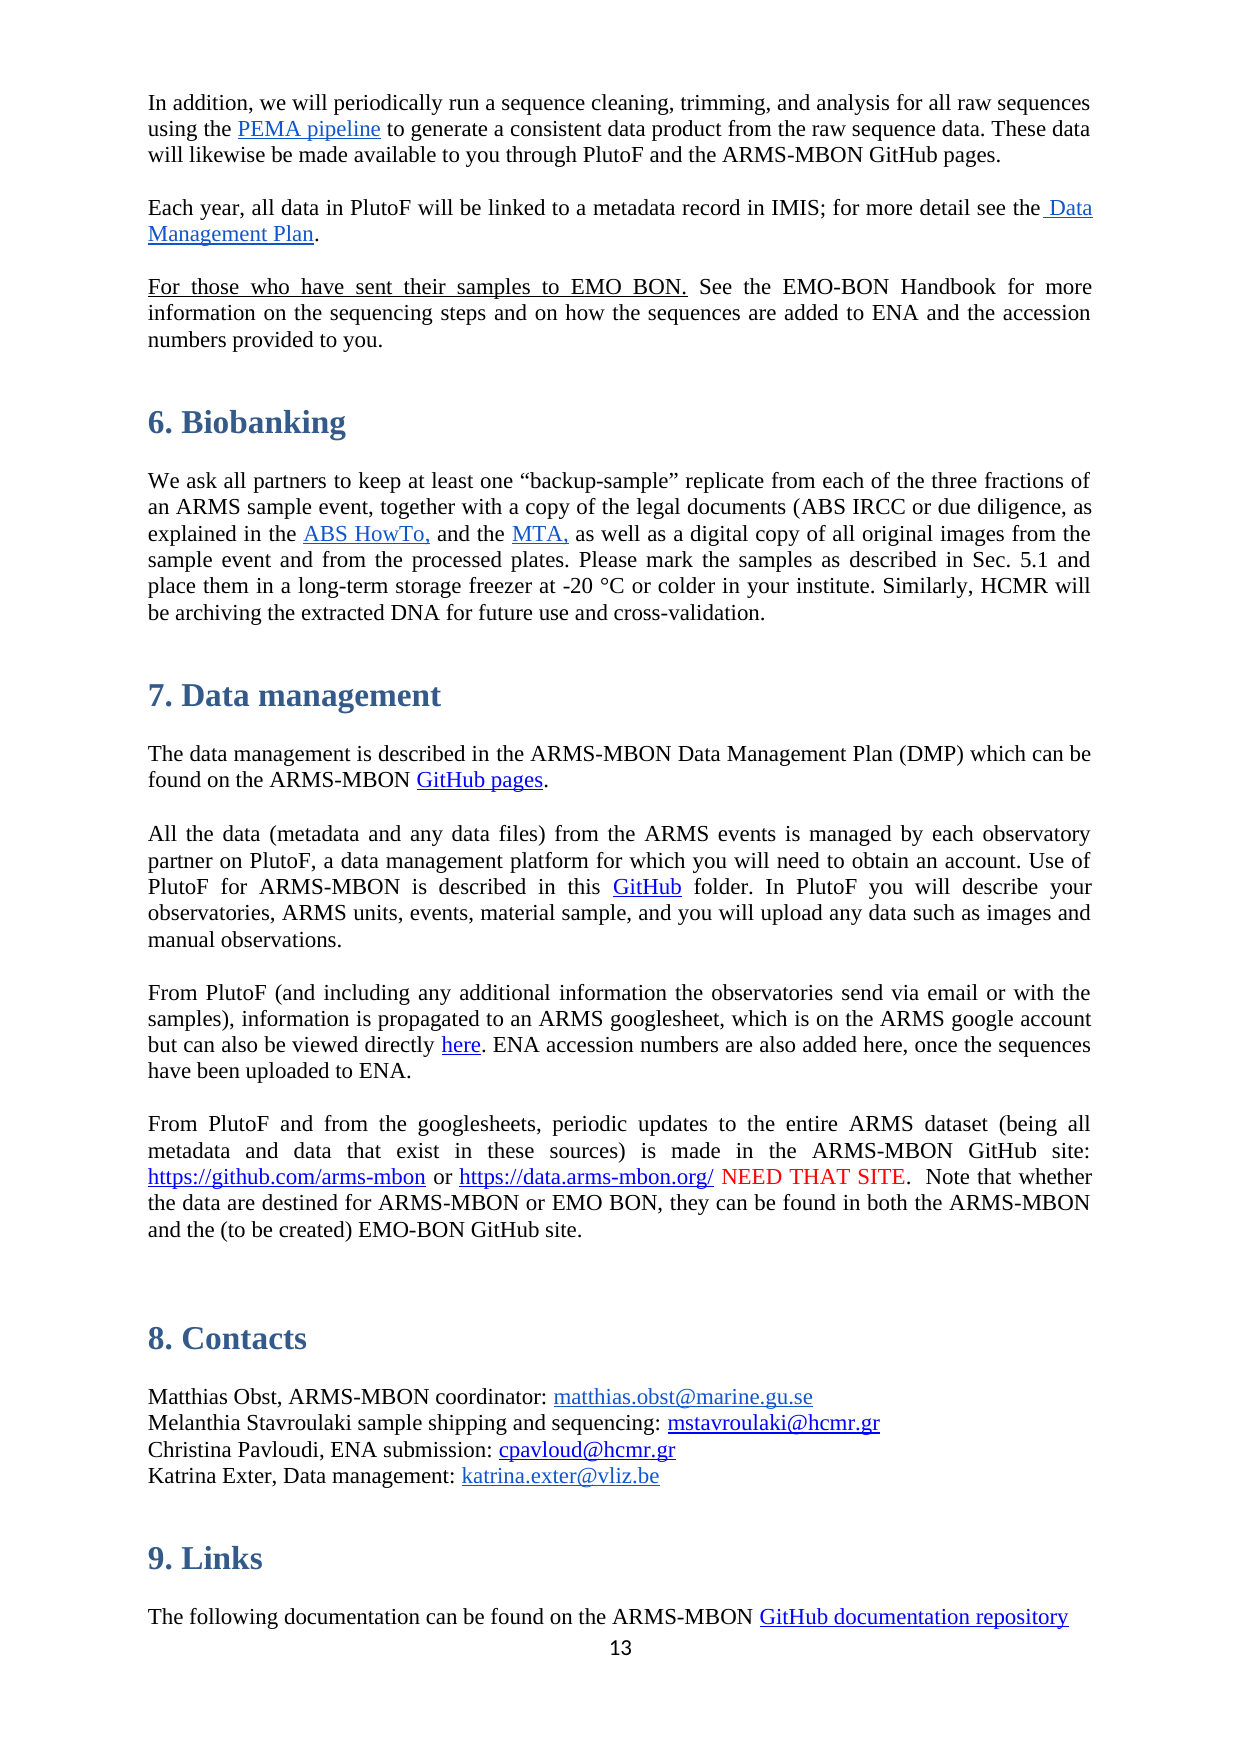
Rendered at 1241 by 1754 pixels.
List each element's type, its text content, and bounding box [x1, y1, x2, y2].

text Melanthia Stavroulaki sample shipping and sequencing: mstavroulaki@hcmr.gr [148, 1409, 1092, 1436]
subtitle 7. Data management [148, 675, 1092, 713]
text In addition, we will periodically run a sequence cleaning, trimming, and analysis for all raw sequences using the PEMA pipeline to generate a consistent data product from the raw sequence data. These data will likewise be made available to you through PlutoF and the ARMS-MBON GitHub pages. [148, 89, 1092, 168]
text From PlutoF and from the googlesheets, periodic updates to the entire ARMS dataset (being all metadata and data that exist in these sources) is made in the ARMS-MBON GitHub site: https://github.com/arms-mbon or https://data.arms-mbon.org/ NEED THAT SITE. Note that whether the data are destined for ARMS-MBON or EMO BON, they can be found in both the ARMS-MBON and the (to be created) EMO-BON GitHub site. [148, 1110, 1092, 1242]
text Christina Pavloudi, ENA submission: cpavloud@hcmr.gr [148, 1436, 1092, 1462]
text The following documentation can be found on the ARMS-MBON GitHub documentation repository [148, 1603, 1092, 1629]
text For those who have sent their samples to EMO BON. See the EMO-BON Handbook for more information on the sequencing steps and on how the sequences are added to ENA and the accession numbers provided to you. [148, 273, 1092, 352]
subtitle 8. Contacts [148, 1318, 1092, 1357]
text All the data (metadata and any data files) from the ARMS events is managed by each observatory partner on PlutoF, a data management platform for which you will need to obtain an account. Use of PlutoF for ARMS-MBON is described in this GitHub folder. In PlutoF you will describe your observatories, ARMS units, events, material sample, and you will upload any data such as images and manual observations. [148, 820, 1092, 952]
text From PlutoF (and including any additional information the observatories send via email or with the samples), information is propagated to an ARMS googlesheet, which is on the ARMS google account but can also be viewed directly here. ENA accession numbers are also added here, once the sequences have been uploaded to ENA. [148, 978, 1092, 1084]
text We ask all partners to keep at least one “backup-sample” replicate from each of the three fractions of an ARMS sample event, together with a copy of the legal documents (ABS IRCC or due diligence, as explained in the ABS HowTo, and the MTA, as well as a digital copy of all original images from the sample event and from the processed plates. Please mark the samples as described in Sec. 5.1 and place them in a long-term storage freezer at -20 °C or colder in your institute. Similarly, HCMR will be archiving the extracted DNA for future use and cross-validation. [148, 467, 1092, 625]
text Katrina Exter, Data management: katrina.exter@vliz.be [148, 1462, 1092, 1488]
text Each year, all data in PlutoF will be linked to a metadata record in IMIS; for more detail see the Data Management Plan. [148, 194, 1092, 247]
subtitle 9. Links [148, 1538, 1092, 1577]
text The data management is described in the ARMS-MBON Data Management Plan (DMP) which can be found on the ARMS-MBON GitHub pages. [148, 740, 1092, 792]
text Matthias Obst, ARMS-MBON coordinator: matthias.obst@marine.gu.se [148, 1383, 1092, 1409]
subtitle 6. Biobanking [148, 402, 1092, 441]
